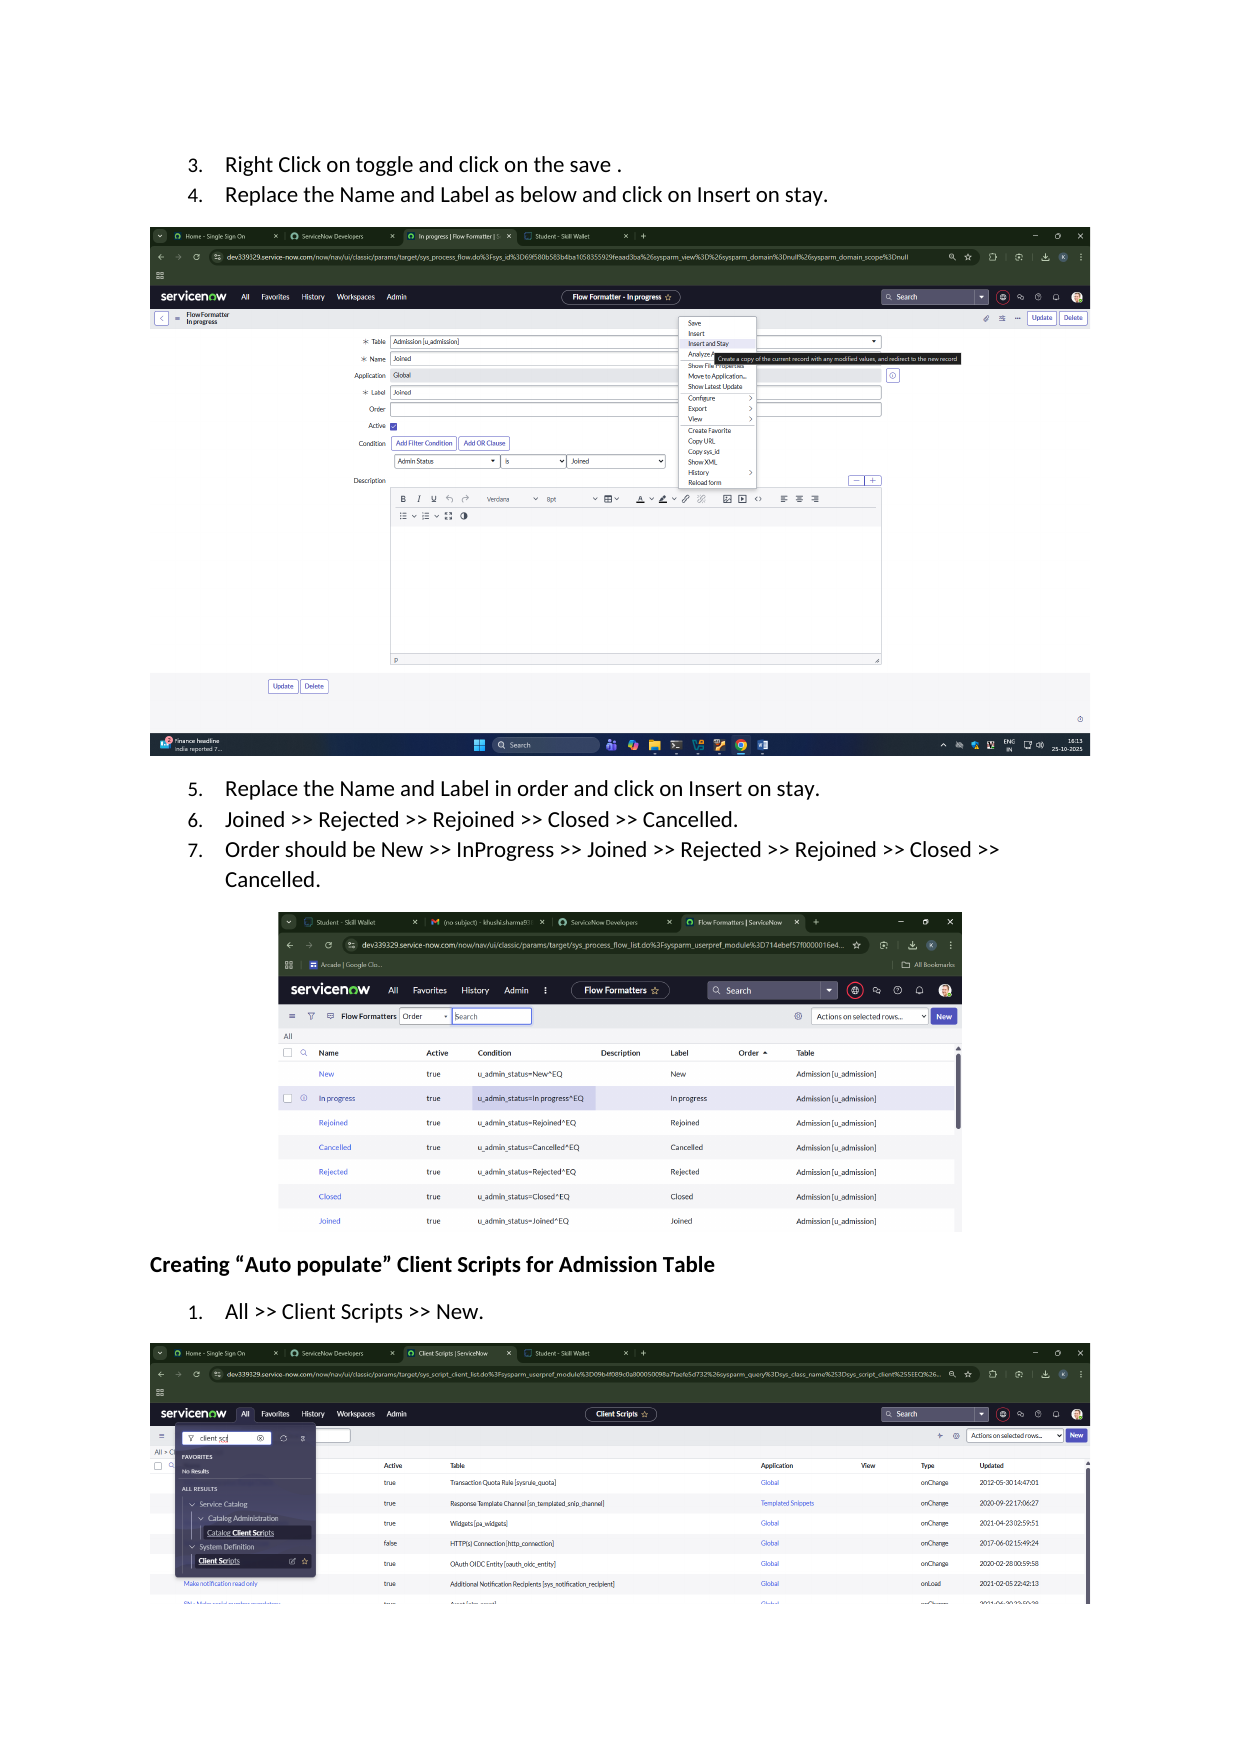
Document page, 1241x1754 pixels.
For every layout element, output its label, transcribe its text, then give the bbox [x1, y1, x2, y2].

list Joined >> Rejected >> Rejoined >> Closed >> Cancelled. [187, 805, 1090, 833]
picture [150, 1343, 1091, 1604]
text Creating “Auto populate” Client Scripts for Admission Table [150, 1250, 1090, 1278]
picture [278, 912, 962, 1232]
list All >> Client Scripts >> New. [187, 1297, 1090, 1325]
list Order should be New >> InProgress >> Joined >> Rejected >> Rejoined >> Closed >> Cancelled. [187, 835, 1090, 893]
list Right Click on toggle and click on the save . [187, 150, 1090, 178]
list Replace the Name and Label as below and click on Insert on stay. [187, 180, 1090, 208]
list Replace the Name and Label in order and click on Insert on stay. [187, 774, 1090, 803]
picture [150, 227, 1091, 756]
